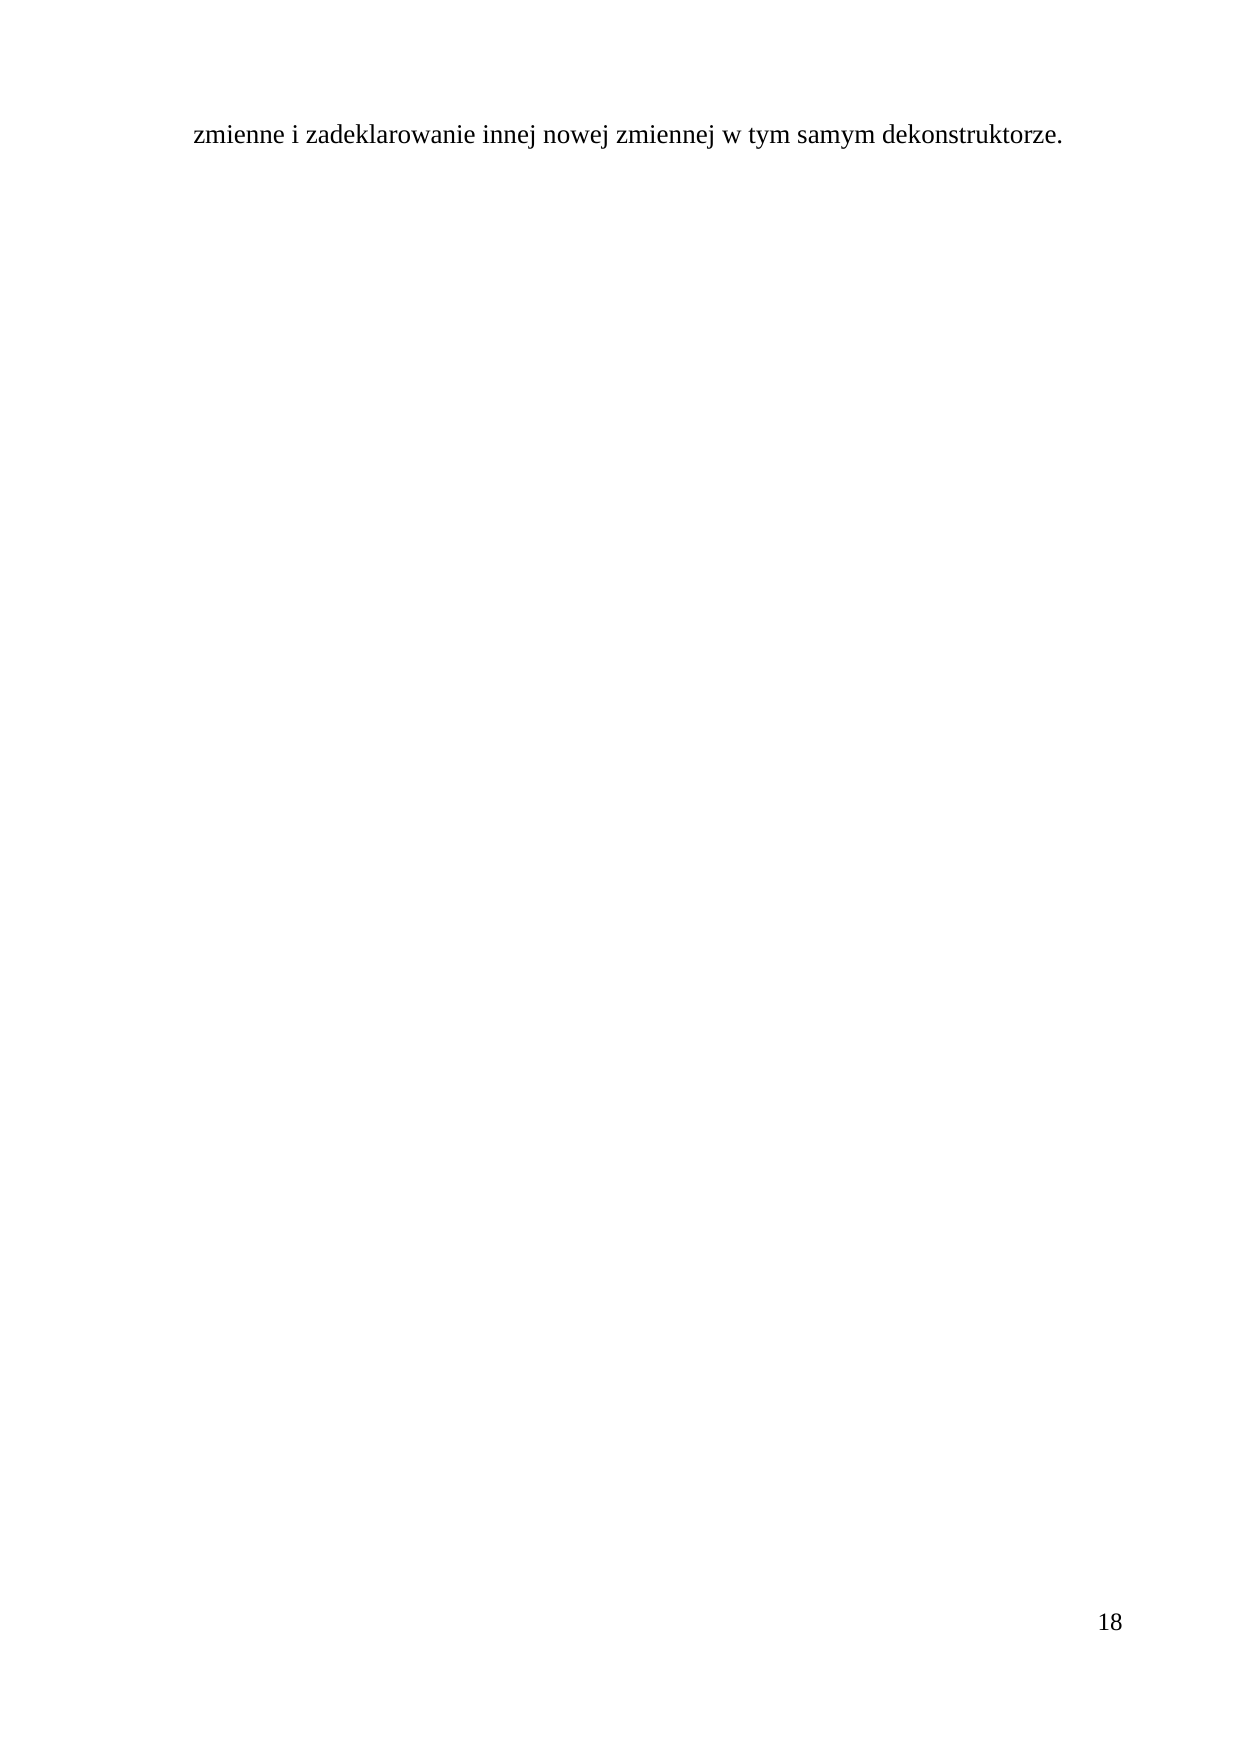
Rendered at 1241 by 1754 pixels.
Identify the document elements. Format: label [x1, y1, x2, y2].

list [156, 118, 1122, 149]
